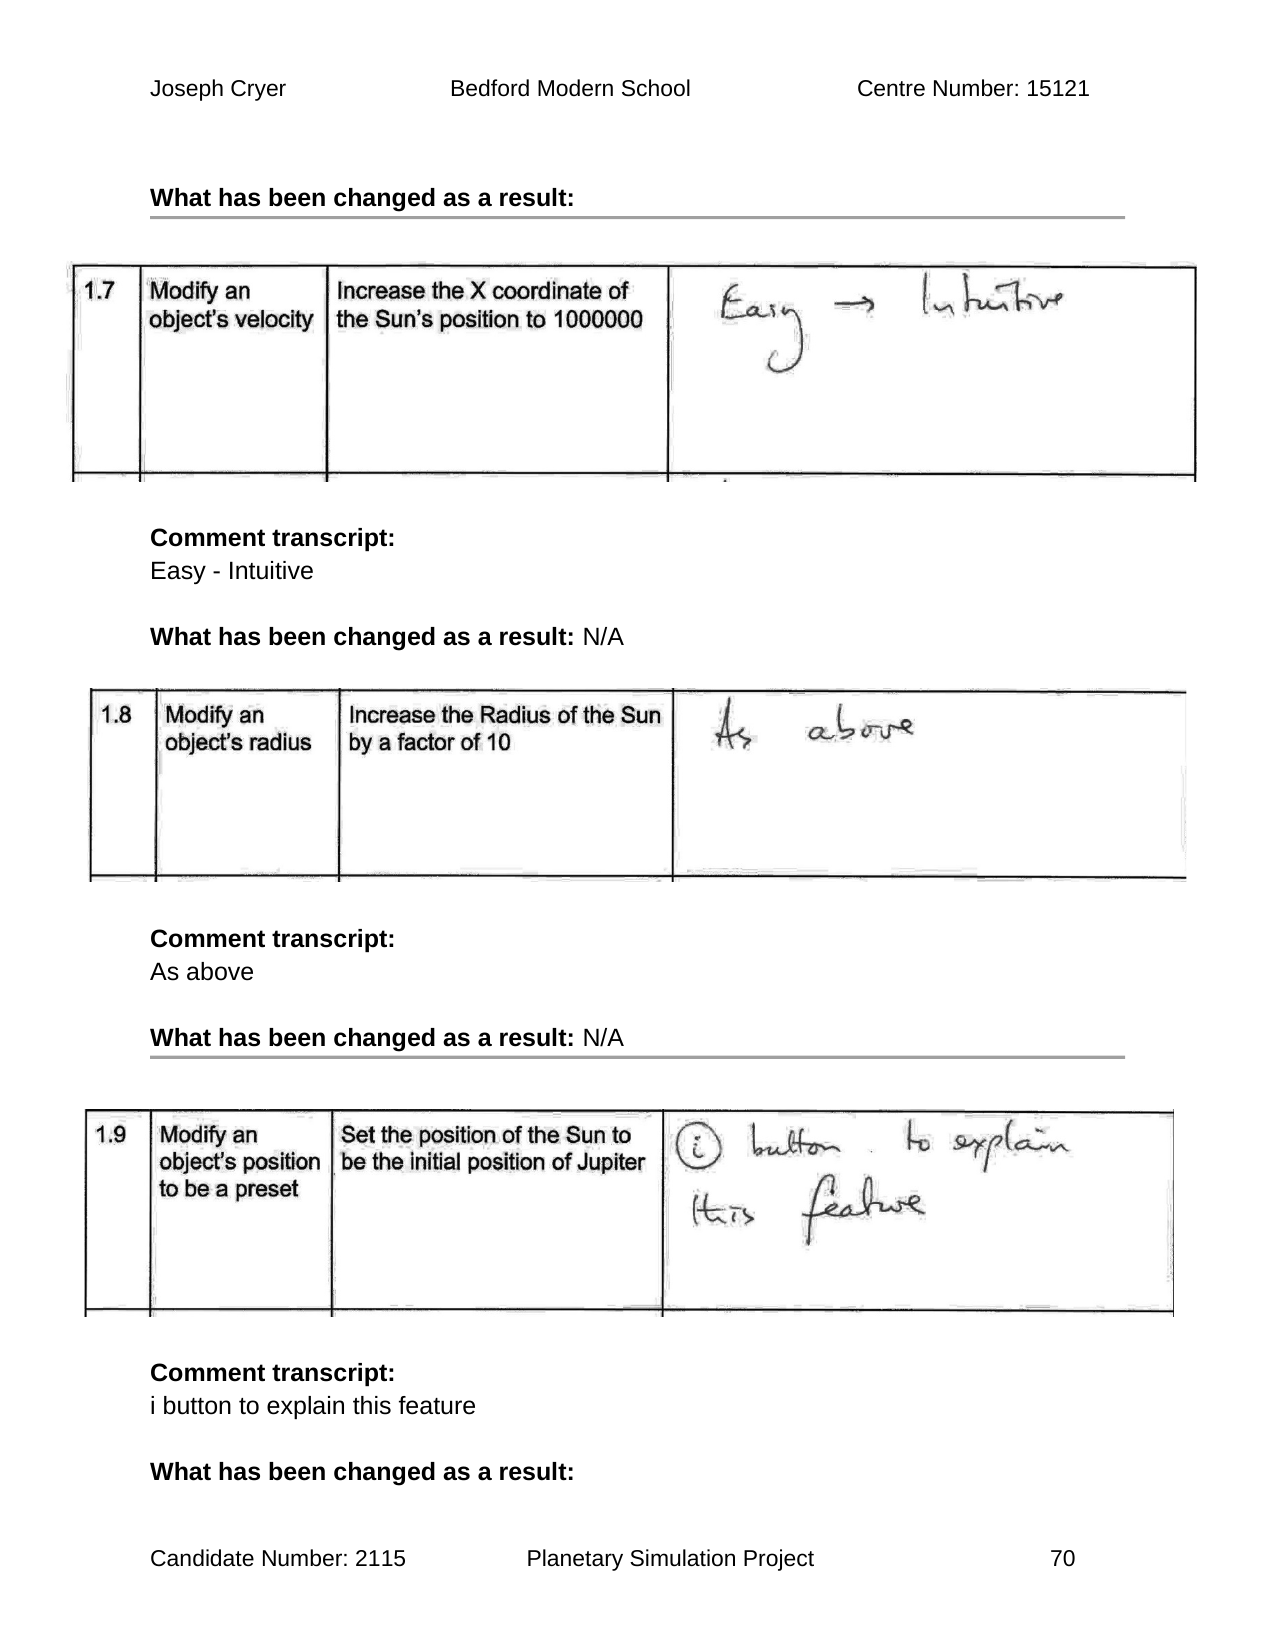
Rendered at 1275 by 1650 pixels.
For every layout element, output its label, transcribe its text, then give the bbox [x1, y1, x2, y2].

text As above [150, 957, 1125, 985]
text i button to explain this feature [150, 1391, 1125, 1420]
text Comment transcript: [150, 1358, 1125, 1387]
text Comment transcript: [150, 924, 1125, 952]
text Comment transcript: [150, 523, 1125, 552]
text What has been changed as a result: [150, 1457, 1125, 1486]
picture [87, 688, 1187, 882]
text What has been changed as a result: [150, 183, 1125, 212]
text What has been changed as a result: N/A [150, 622, 1125, 651]
text What has been changed as a result: N/A [150, 1023, 1125, 1051]
picture [62, 260, 1197, 482]
text Easy - Intuitive [150, 556, 1125, 585]
picture [84, 1109, 1174, 1317]
